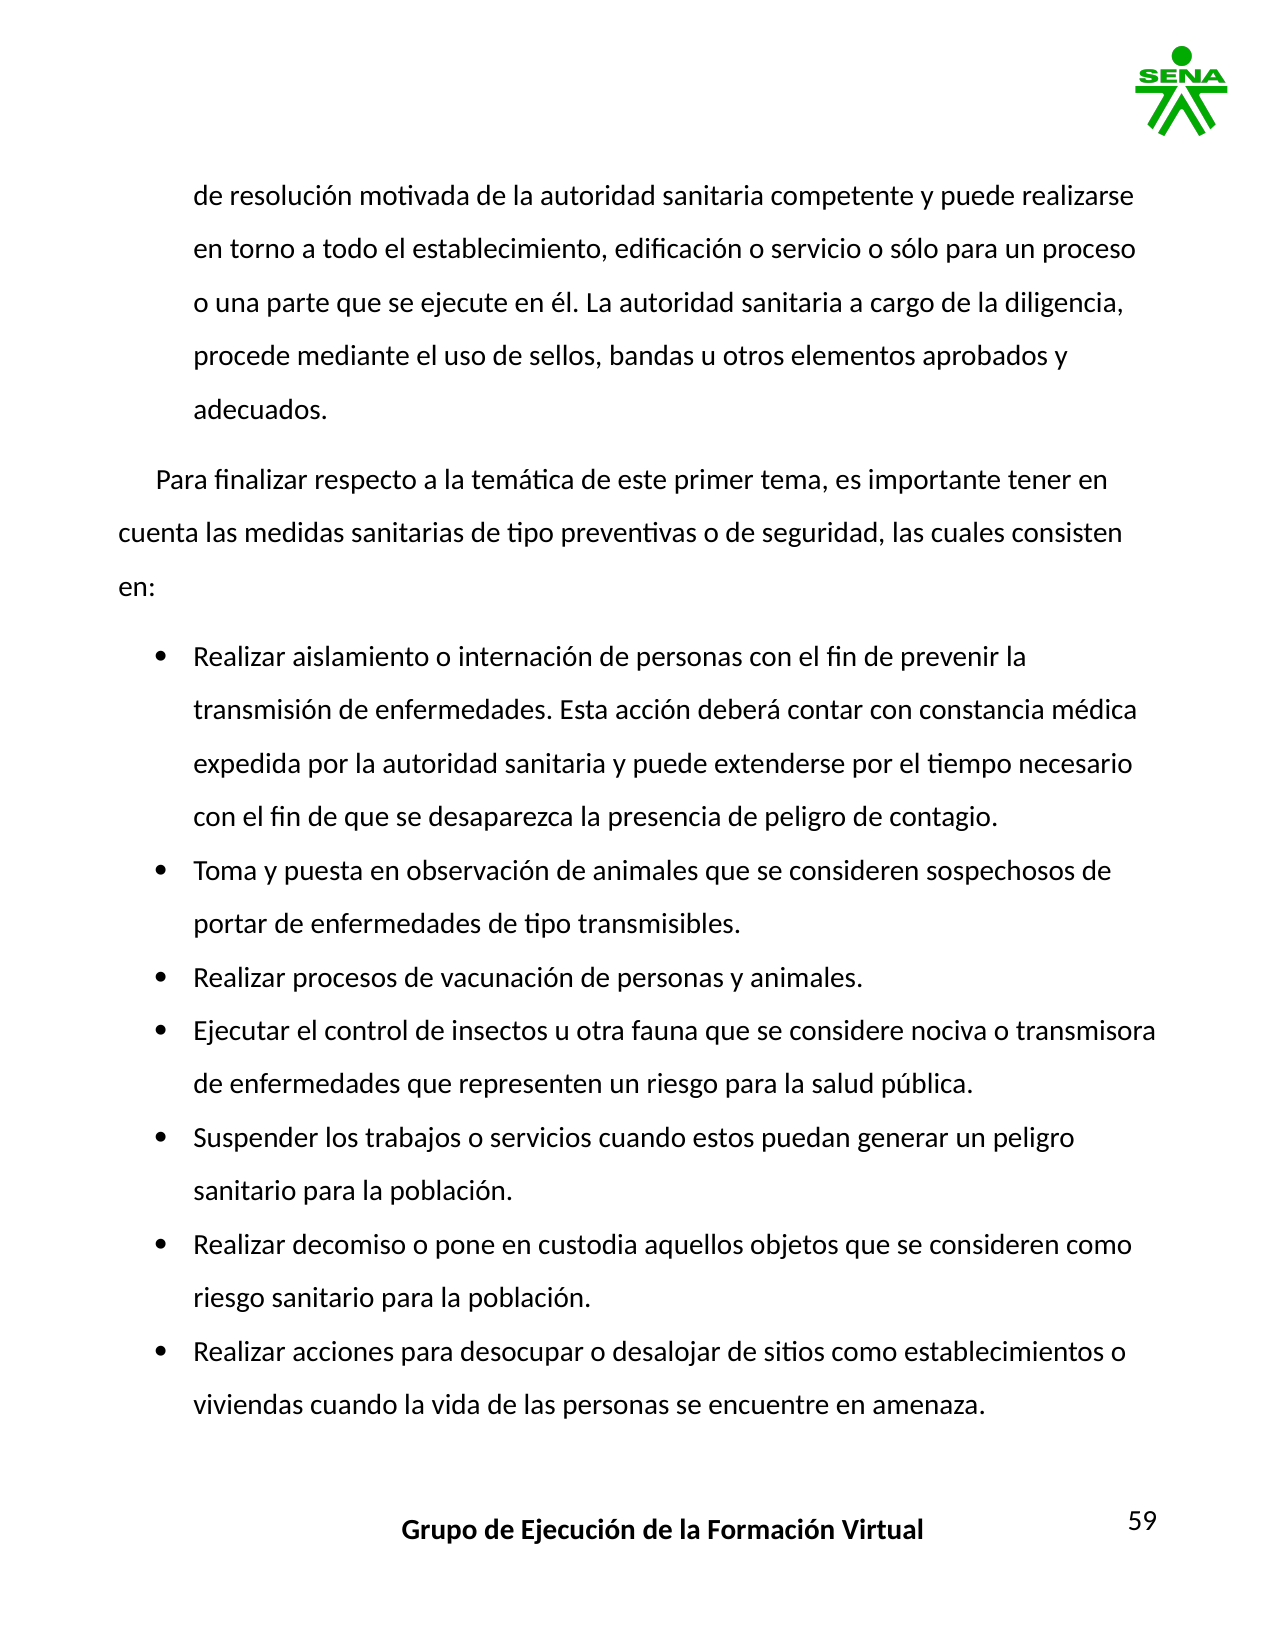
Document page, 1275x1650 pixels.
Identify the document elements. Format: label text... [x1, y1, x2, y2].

list Realizar procesos de vacunación de personas y animales. [156, 959, 1157, 994]
picture [1135, 46, 1228, 136]
list Realizar acciones para desocupar o desalojar de sitios como establecimientos o viviendas cuando la vida de las personas se encuentre en amenaza. [156, 1333, 1157, 1422]
list Suspender los trabajos o servicios cuando estos puedan generar un peligro sanitario para la población. [156, 1119, 1157, 1208]
list Toma y puesta en observación de animales que se consideren sospechosos de portar de enfermedades de tipo transmisibles. [156, 852, 1157, 941]
list Realizar decomiso o pone en custodia aquellos objetos que se consideren como riesgo sanitario para la población. [156, 1226, 1157, 1315]
text Para finalizar respecto a la temática de este primer tema, es importante tener en cuenta las medidas sanitarias de tipo preventivas o de seguridad, las cuales consisten en: [118, 461, 1157, 603]
list Realizar aislamiento o internación de personas con el fin de prevenir la transmisión de enfermedades. Esta acción deberá contar con constancia médica expedida por la autoridad sanitaria y puede extenderse por el tiempo necesario con el fin de que se desaparezca la presencia de peligro de contagio. [156, 638, 1157, 834]
list Ejecutar el control de insectos u otra fauna que se considere nociva o transmisora de enfermedades que representen un riesgo para la salud pública. [156, 1012, 1157, 1101]
